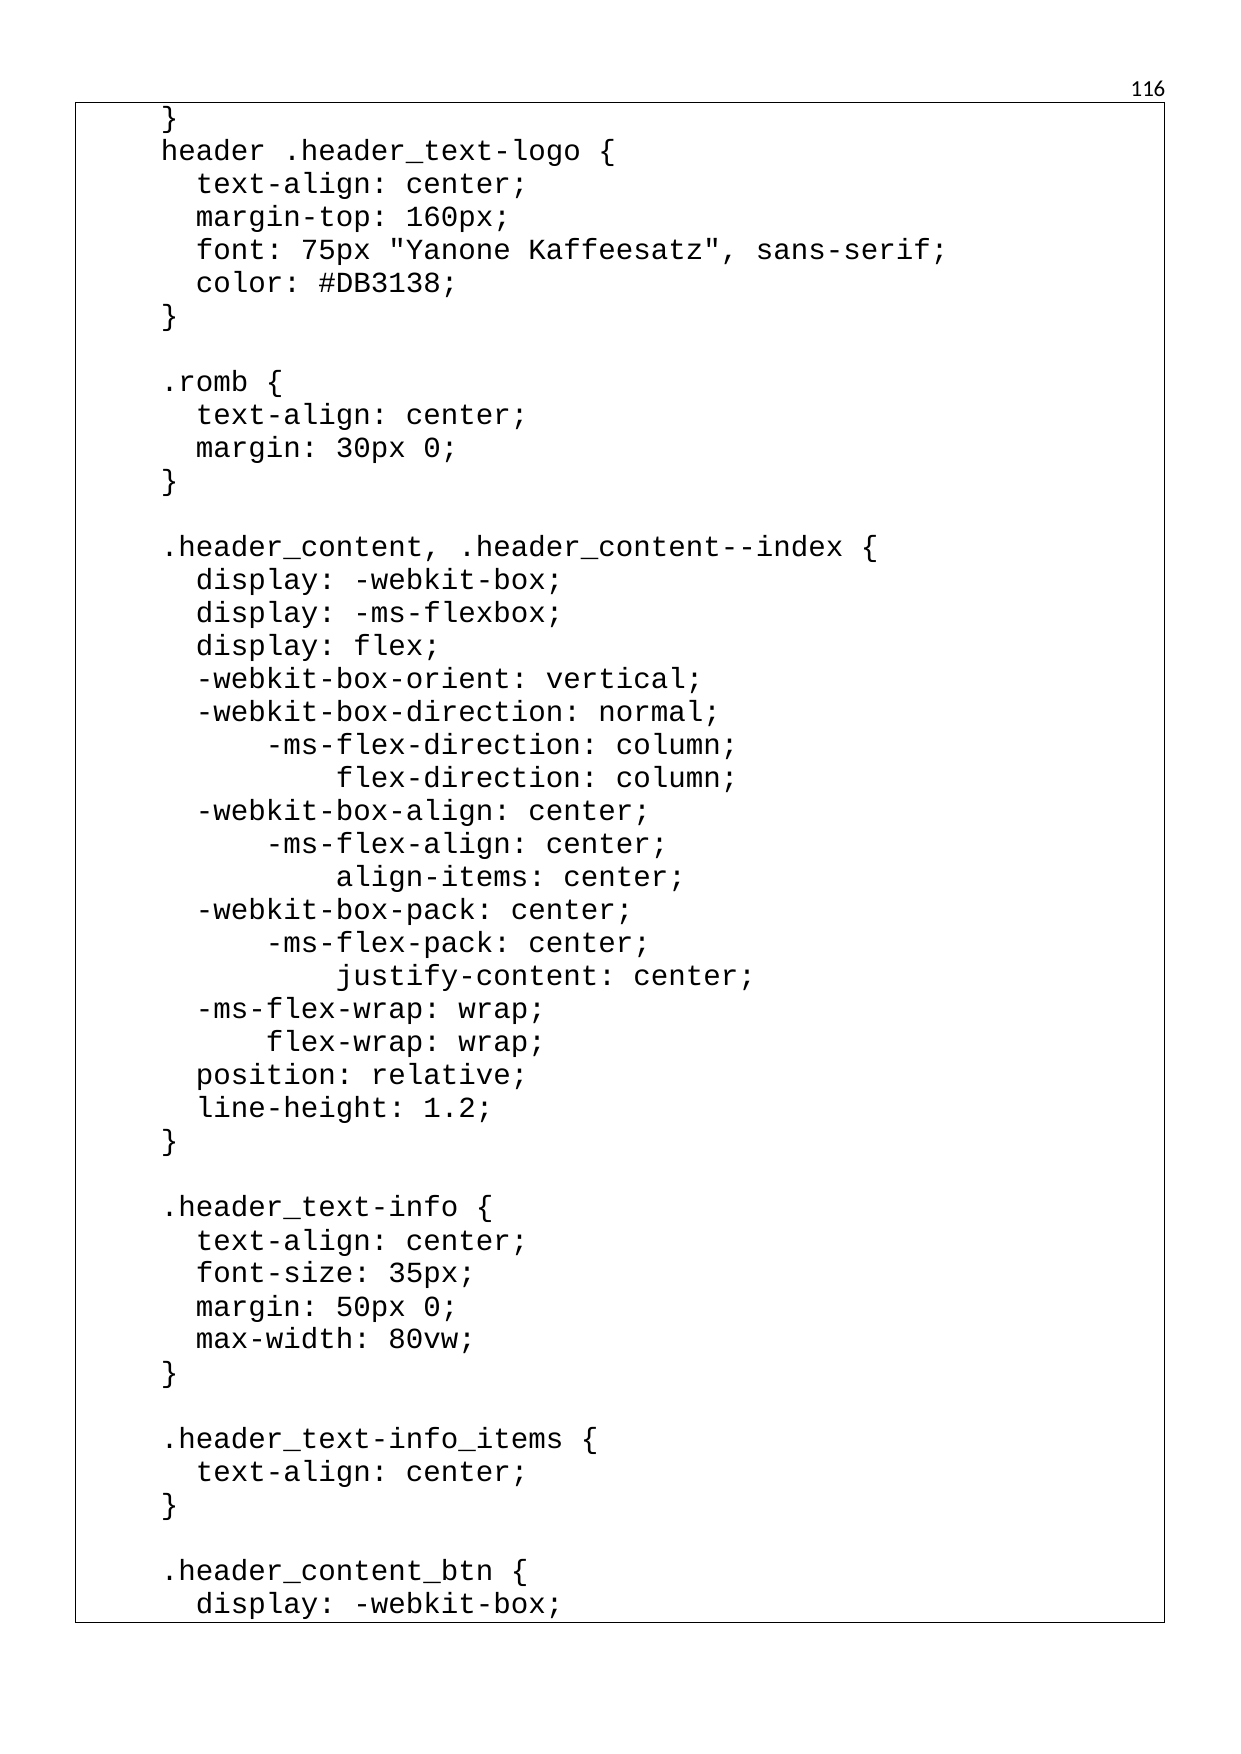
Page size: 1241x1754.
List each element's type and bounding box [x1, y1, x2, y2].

table_header [76, 103, 1164, 1622]
